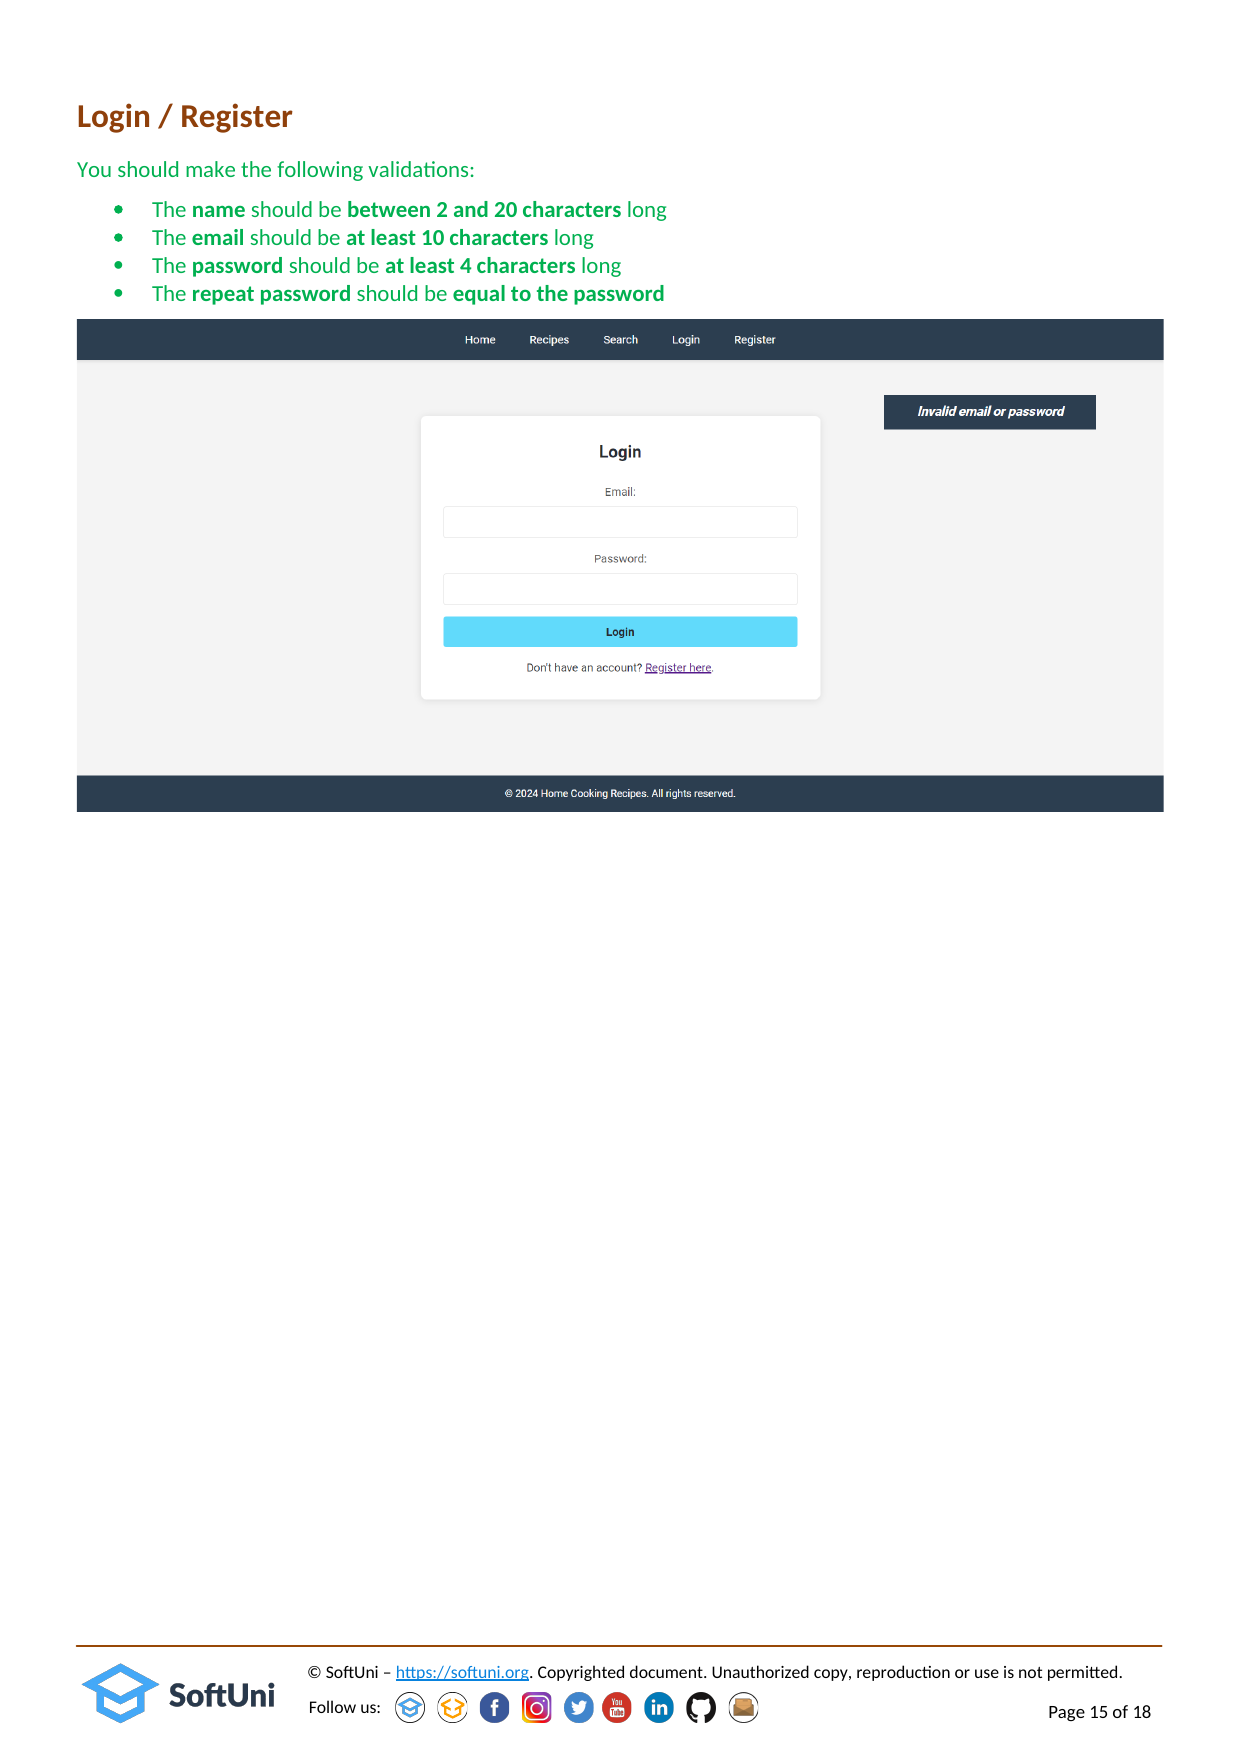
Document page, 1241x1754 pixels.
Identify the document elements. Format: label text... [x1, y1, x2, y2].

text You should make the following validations: [77, 155, 1163, 183]
picture [644, 1692, 653, 1701]
picture [686, 1692, 716, 1723]
subtitle Login / Register [77, 95, 1163, 136]
picture [658, 1705, 667, 1714]
list The name should be between 2 and 20 characters long [114, 195, 1163, 223]
picture [75, 1658, 281, 1729]
picture [665, 1692, 674, 1701]
picture [728, 1692, 759, 1723]
picture [395, 1692, 425, 1723]
picture [522, 1692, 552, 1723]
picture [644, 1714, 653, 1723]
picture [437, 1692, 468, 1723]
picture [602, 1692, 632, 1723]
list The email should be at least 10 characters long [114, 223, 1163, 251]
picture [564, 1692, 594, 1723]
picture [665, 1714, 674, 1723]
picture [76, 319, 1164, 812]
list The repeat password should be equal to the password [114, 279, 1163, 307]
picture [479, 1692, 510, 1723]
list The password should be at least 4 characters long [114, 251, 1163, 279]
